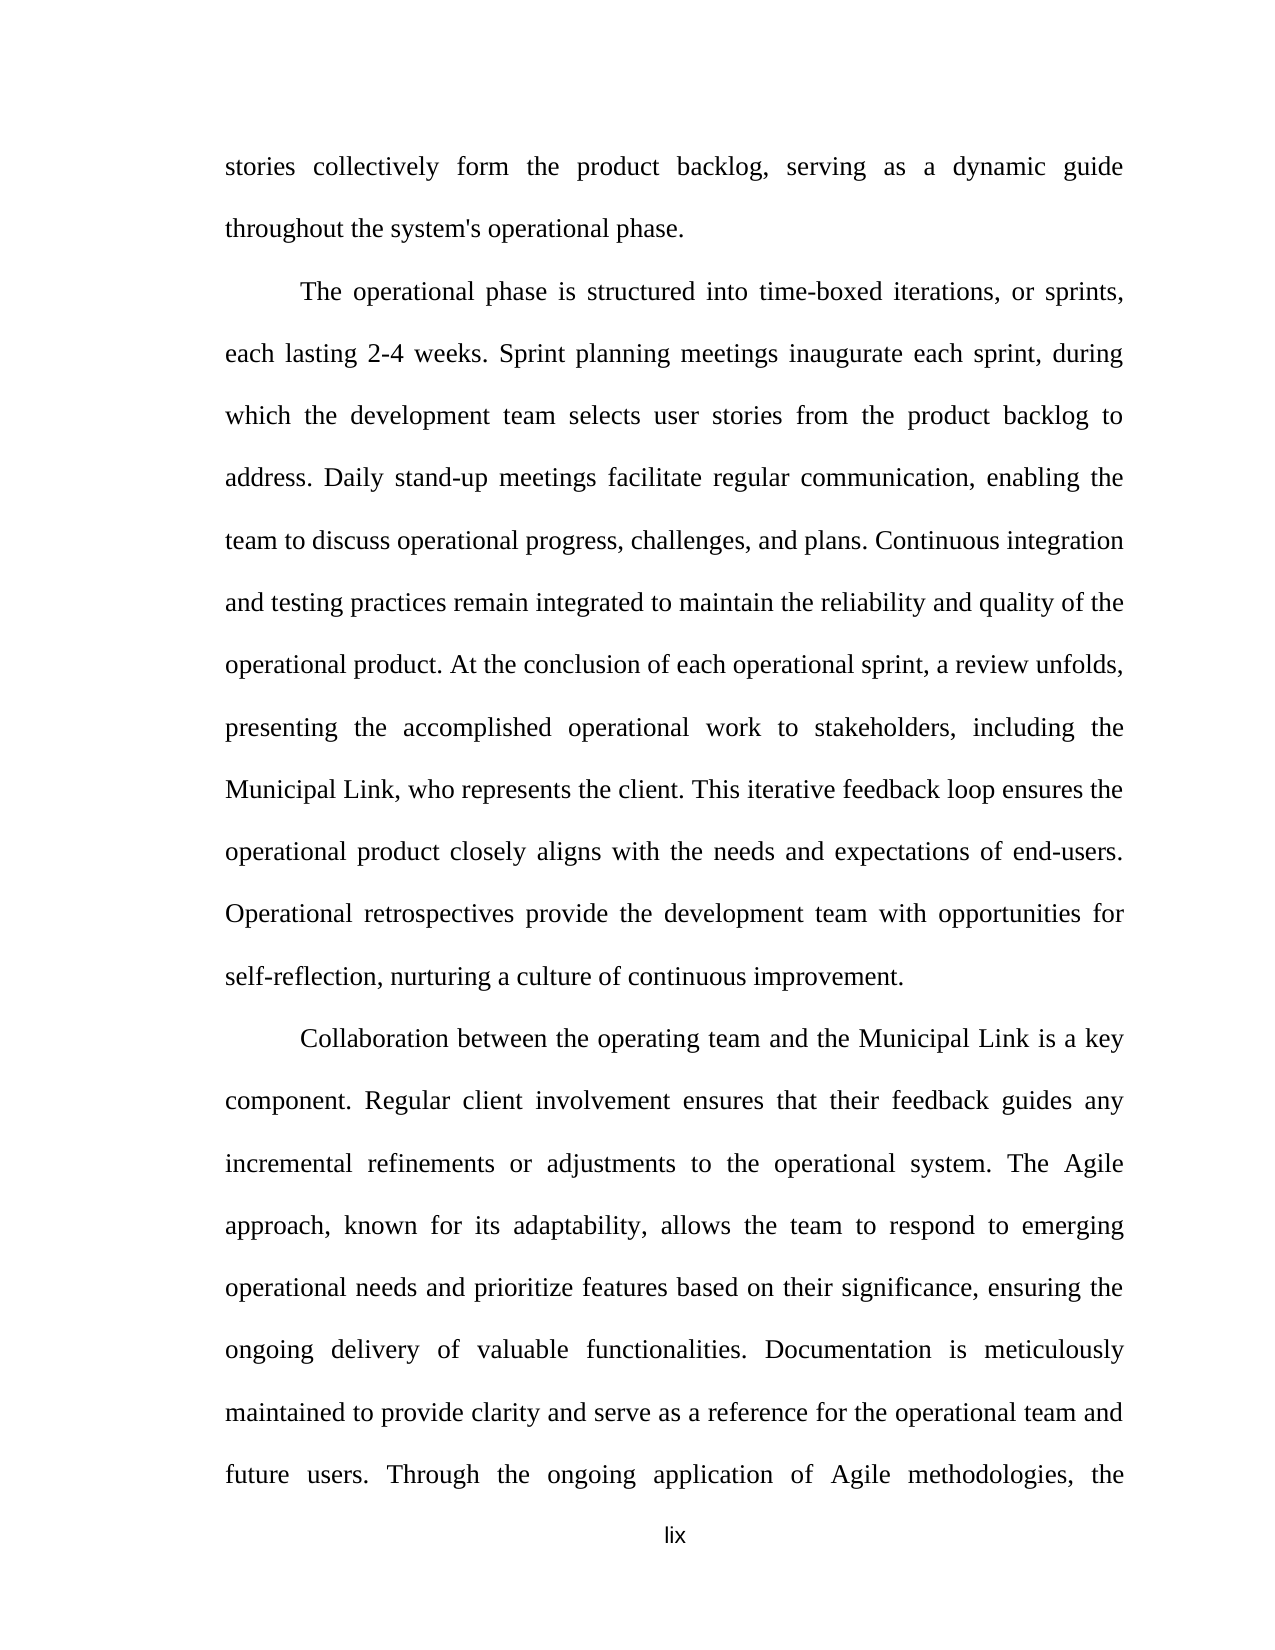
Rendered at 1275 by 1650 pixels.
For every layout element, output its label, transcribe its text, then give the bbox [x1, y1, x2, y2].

text The operational phase is structured into time-boxed iterations, or sprints, each lasting 2-4 weeks. Sprint planning meetings inaugurate each sprint, during which the development team selects user stories from the product backlog to address. Daily stand-up meetings facilitate regular communication, enabling the team to discuss operational progress, challenges, and plans. Continuous integration and testing practices remain integrated to maintain the reliability and quality of the operational product. At the conclusion of each operational sprint, a review unfolds, presenting the accomplished operational work to stakeholders, including the Municipal Link, who represents the client. This iterative feedback loop ensures the operational product closely aligns with the needs and expectations of end-users. Operational retrospectives provide the development team with opportunities for self-reflection, nurturing a culture of continuous improvement. [225, 274, 1125, 991]
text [225, 1022, 1125, 1489]
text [225, 150, 1125, 243]
